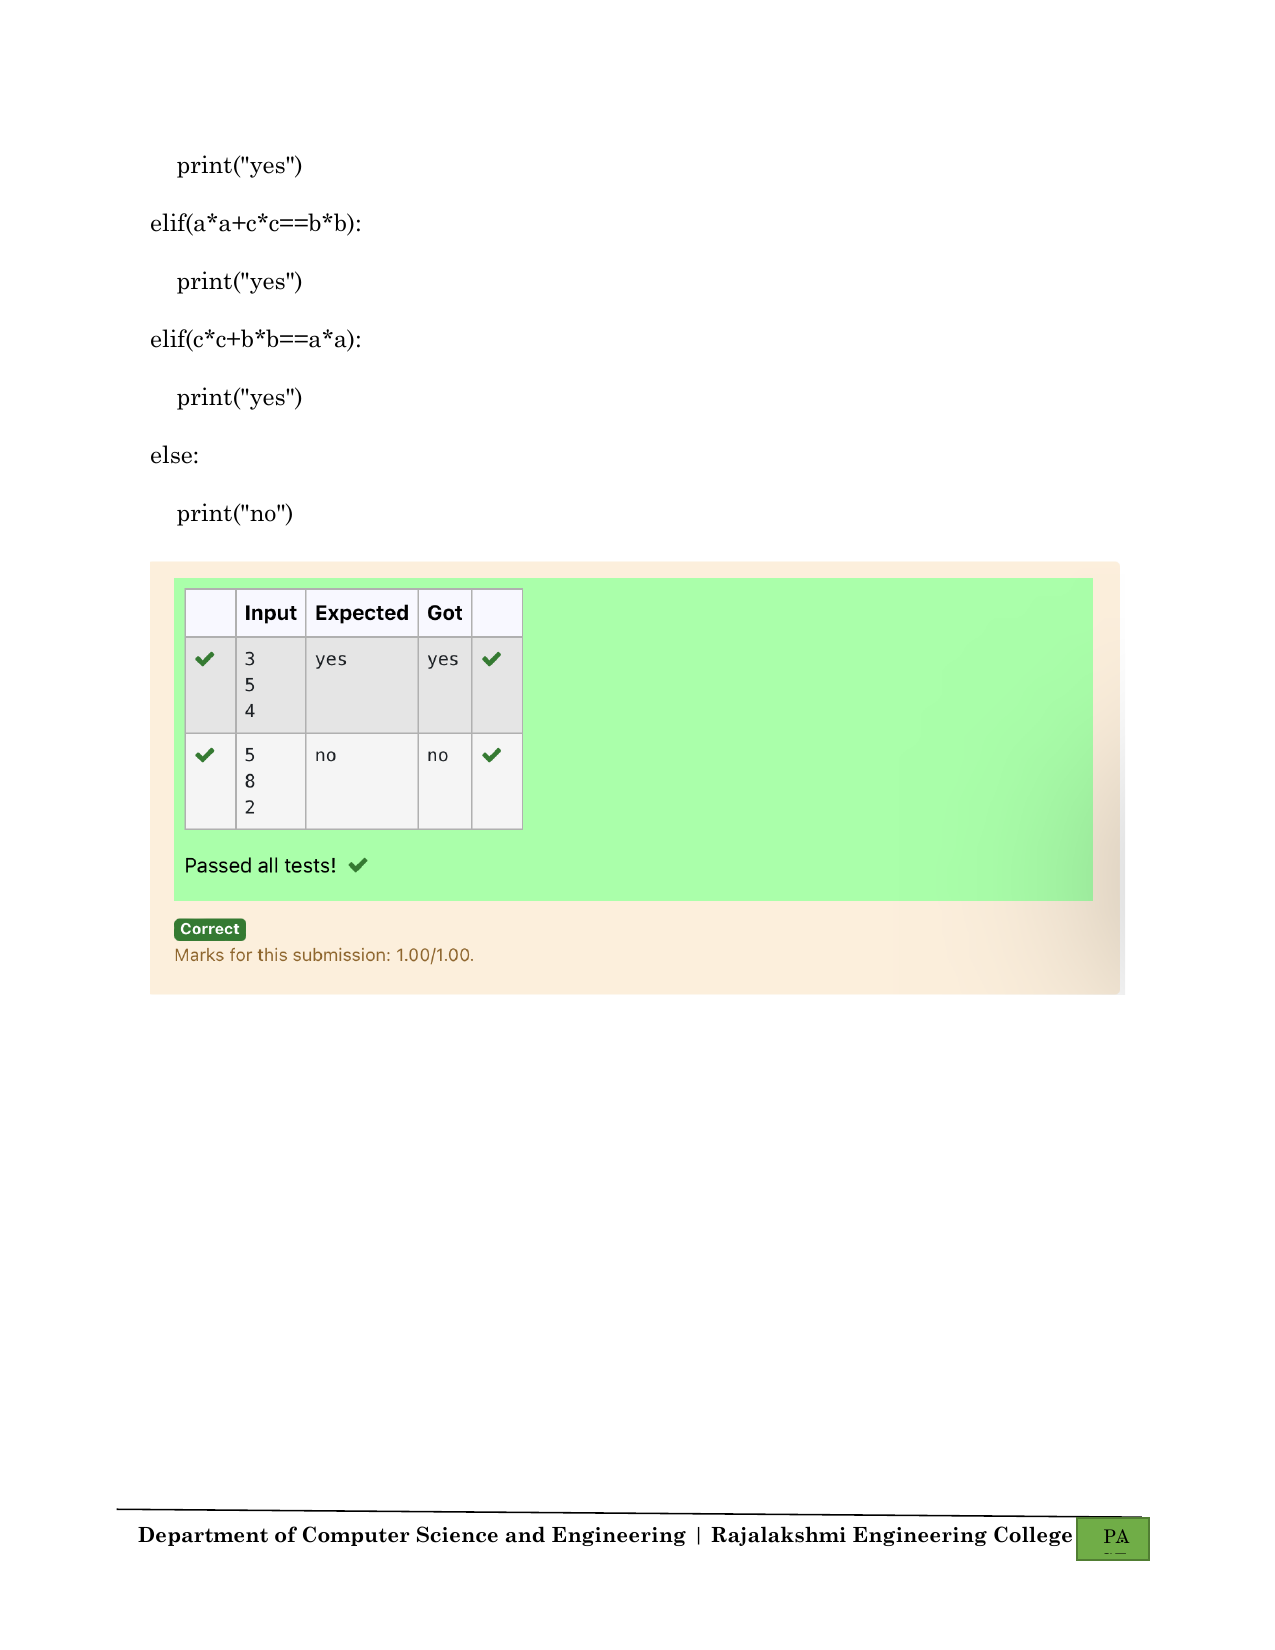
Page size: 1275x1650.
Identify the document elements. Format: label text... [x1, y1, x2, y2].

text print("no") [150, 497, 1125, 526]
text print("yes") [150, 150, 1125, 179]
text elif(c*c+b*b==a*a): [150, 324, 1125, 352]
text elif(a*a+c*c==b*b): [150, 208, 1125, 237]
text else: [150, 439, 1125, 468]
text print("yes") [150, 266, 1125, 294]
text print("yes") [150, 382, 1125, 410]
picture [150, 555, 1125, 995]
